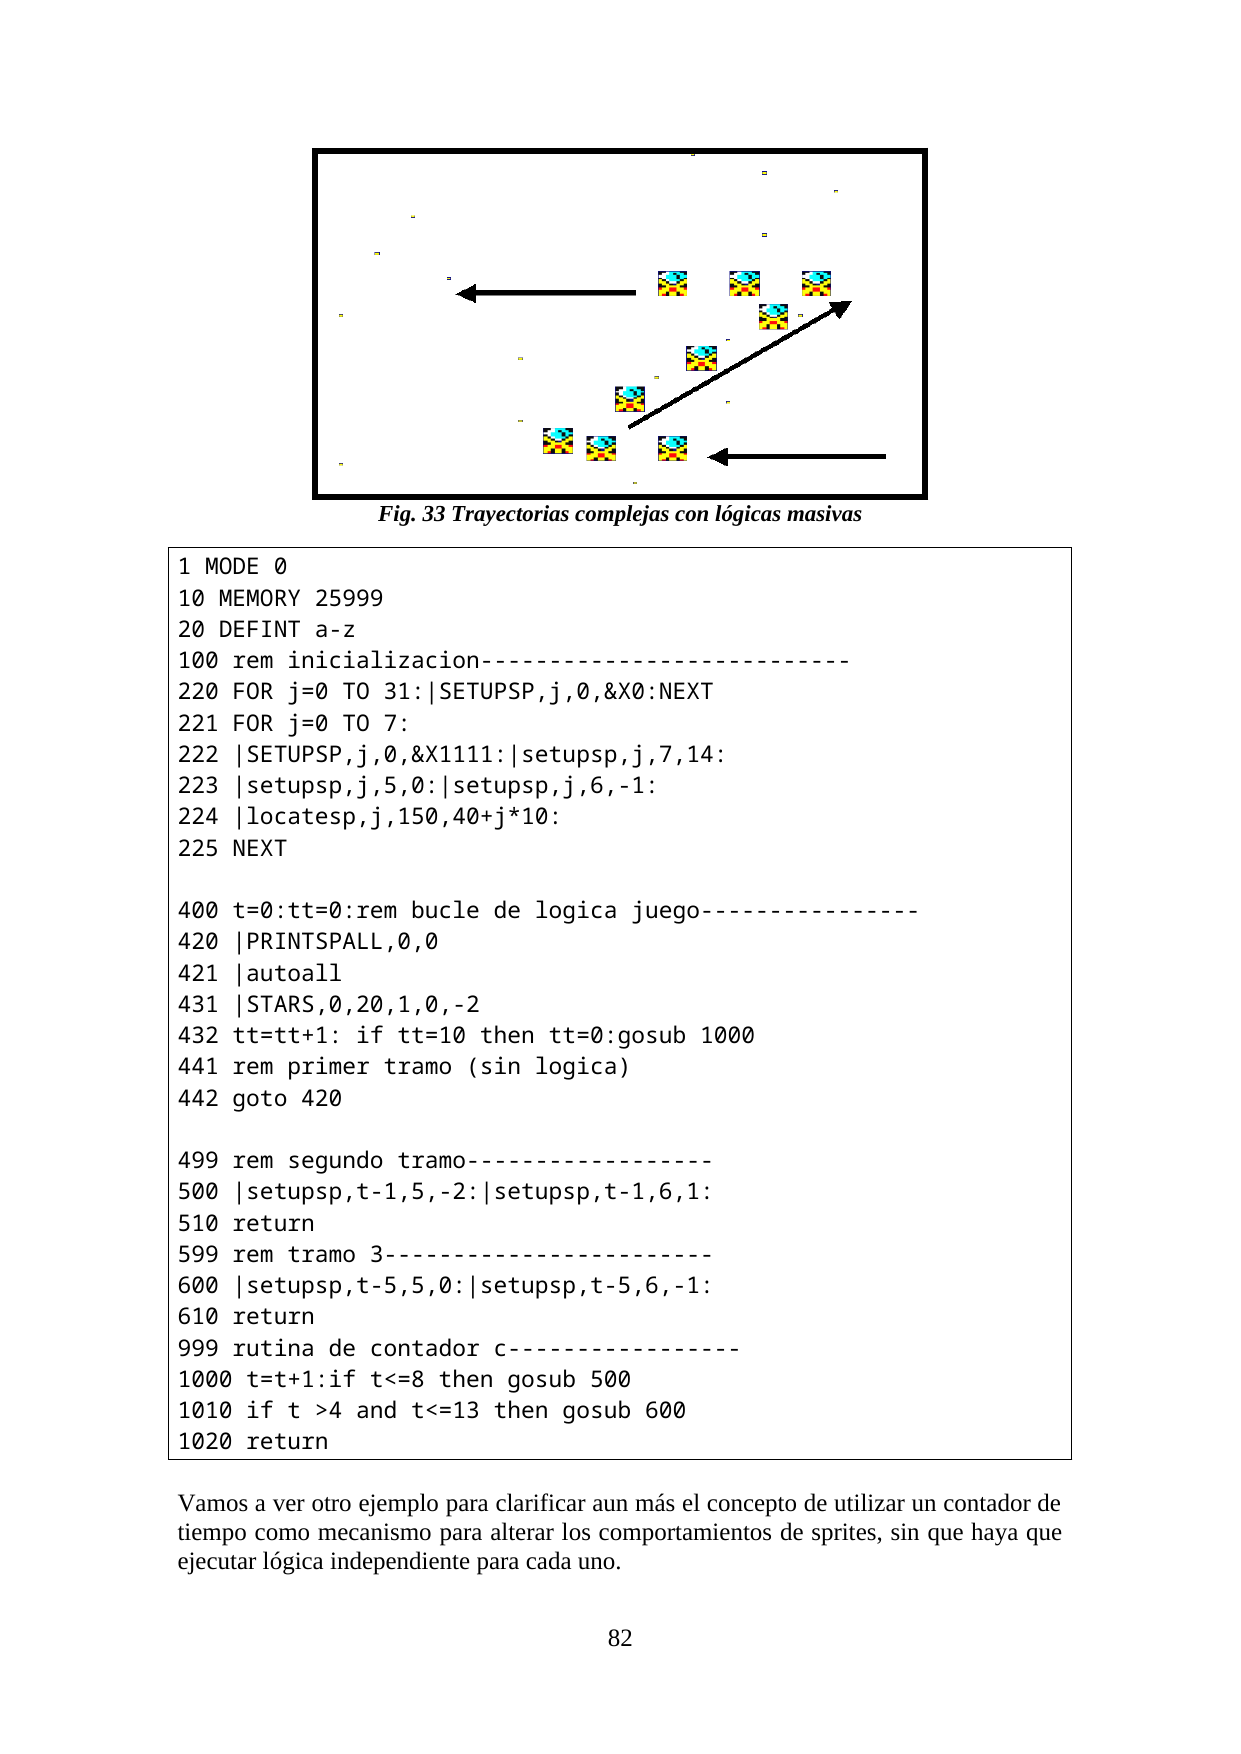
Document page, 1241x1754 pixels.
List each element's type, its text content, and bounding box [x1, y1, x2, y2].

text 421 |autoall [177, 957, 1063, 988]
text Vamos a ver otro ejemplo para clarificar aun más el concepto de utilizar un contador de tiempo como mecanismo para alterar los comportamientos de sprites, sin que haya que ejecutar lógica independiente para cada uno. [177, 1488, 1063, 1575]
text 432 tt=tt+1: if tt=10 then tt=0:gosub 1000 [177, 1019, 1063, 1050]
text 100 rem inicializacion--------------------------- [177, 644, 1063, 675]
text 400 t=0:tt=0:rem bucle de logica juego---------------- [177, 894, 1063, 925]
picture [318, 154, 922, 494]
text 510 return [177, 1207, 1063, 1238]
text 610 return [177, 1300, 1063, 1332]
text 600 |setupsp,t-5,5,0:|setupsp,t-5,6,-1: [177, 1269, 1063, 1300]
text 420 |PRINTSPALL,0,0 [177, 925, 1063, 957]
text 499 rem segundo tramo------------------ [177, 1144, 1063, 1175]
text 1000 t=t+1:if t<=8 then gosub 500 [177, 1363, 1063, 1394]
text 1020 return [169, 1422, 1071, 1459]
text 500 |setupsp,t-1,5,-2:|setupsp,t-1,6,1: [177, 1175, 1063, 1207]
text 221 FOR j=0 TO 7: [177, 707, 1063, 738]
text 225 NEXT [177, 832, 1063, 863]
text 1010 if t >4 and t<=13 then gosub 600 [177, 1394, 1063, 1422]
text 220 FOR j=0 TO 31:|SETUPSP,j,0,&X0:NEXT [177, 675, 1063, 707]
text 431 |STARS,0,20,1,0,-2 [177, 988, 1063, 1019]
text 599 rem tramo 3------------------------ [177, 1238, 1063, 1269]
text 1 MODE 0 [169, 548, 1071, 582]
text 999 rutina de contador c----------------- [177, 1332, 1063, 1363]
text 10 MEMORY 25999 [177, 582, 1063, 613]
text 222 |SETUPSP,j,0,&X1111:|setupsp,j,7,14: [177, 738, 1063, 769]
text 20 DEFINT a-z [177, 613, 1063, 644]
text 224 |locatesp,j,150,40+j*10: [177, 800, 1063, 832]
text 441 rem primer tramo (sin logica) [177, 1050, 1063, 1082]
text 442 goto 420 [177, 1082, 1063, 1113]
text 223 |setupsp,j,5,0:|setupsp,j,6,-1: [177, 769, 1063, 800]
